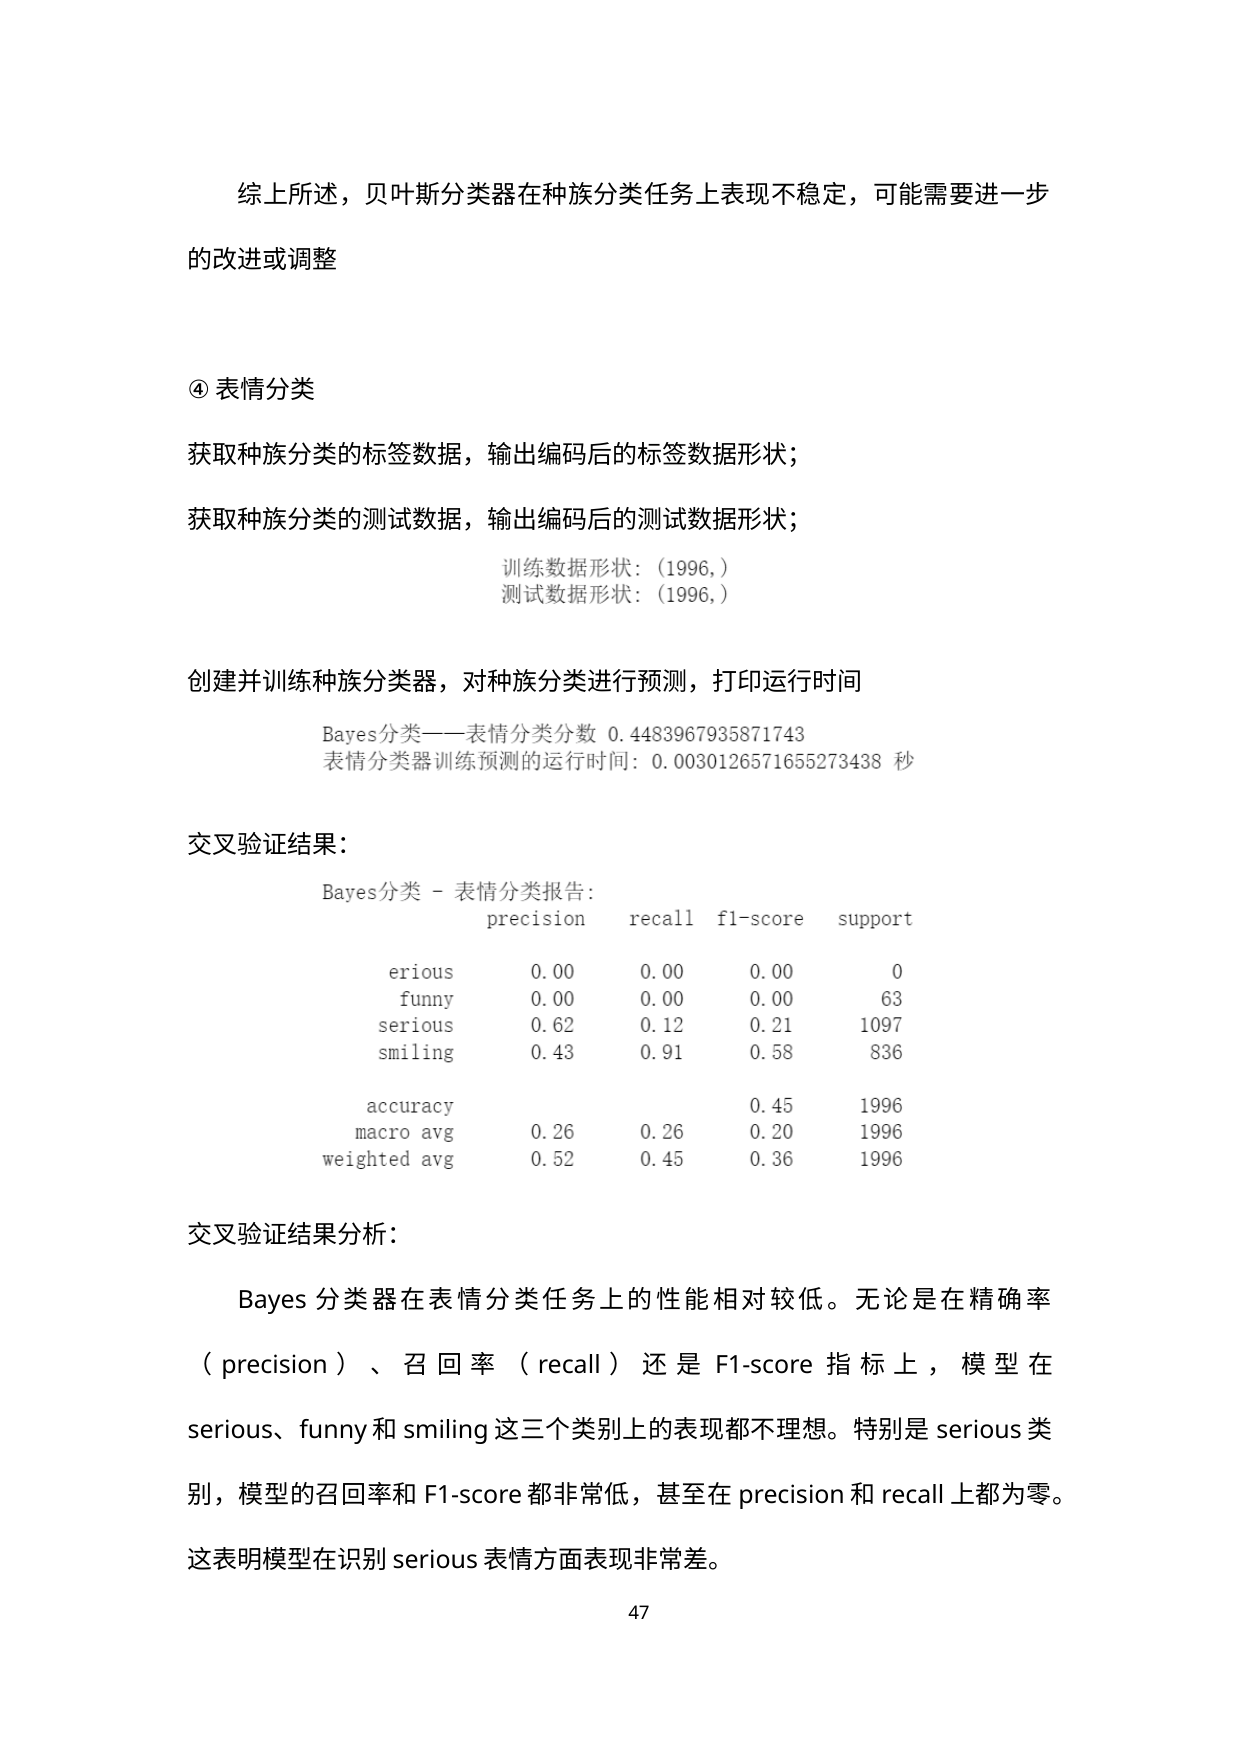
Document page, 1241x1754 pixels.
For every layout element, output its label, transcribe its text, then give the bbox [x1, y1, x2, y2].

text 交叉验证结果： [187, 810, 1053, 875]
picture [493, 549, 747, 622]
text ④表情分类 [187, 355, 1053, 420]
text Bayes分类器在表情分类任务上的性能相对较低。无论是在精确率（precision）、召回率（recall）还是F1-score指标上，模型在serious、funny和smiling这三个类别上的表现都不理想。特别是serious类别，模型的召回率和F1-score都非常低，甚至在precision和recall上都为零。这表明模型在识别serious表情方面表现非常差。 [187, 1265, 1053, 1590]
text 交叉验证结果分析： [187, 1200, 1053, 1265]
picture [314, 874, 926, 1191]
text 获取种族分类的测试数据，输出编码后的测试数据形状； [187, 485, 1053, 550]
text 综上所述，贝叶斯分类器在种族分类任务上表现不稳定，可能需要进一步的改进或调整 [187, 160, 1053, 290]
text 创建并训练种族分类器，对种族分类进行预测，打印运行时间 [187, 647, 1053, 712]
picture [313, 712, 927, 779]
text 获取种族分类的标签数据，输出编码后的标签数据形状； [187, 420, 1053, 485]
